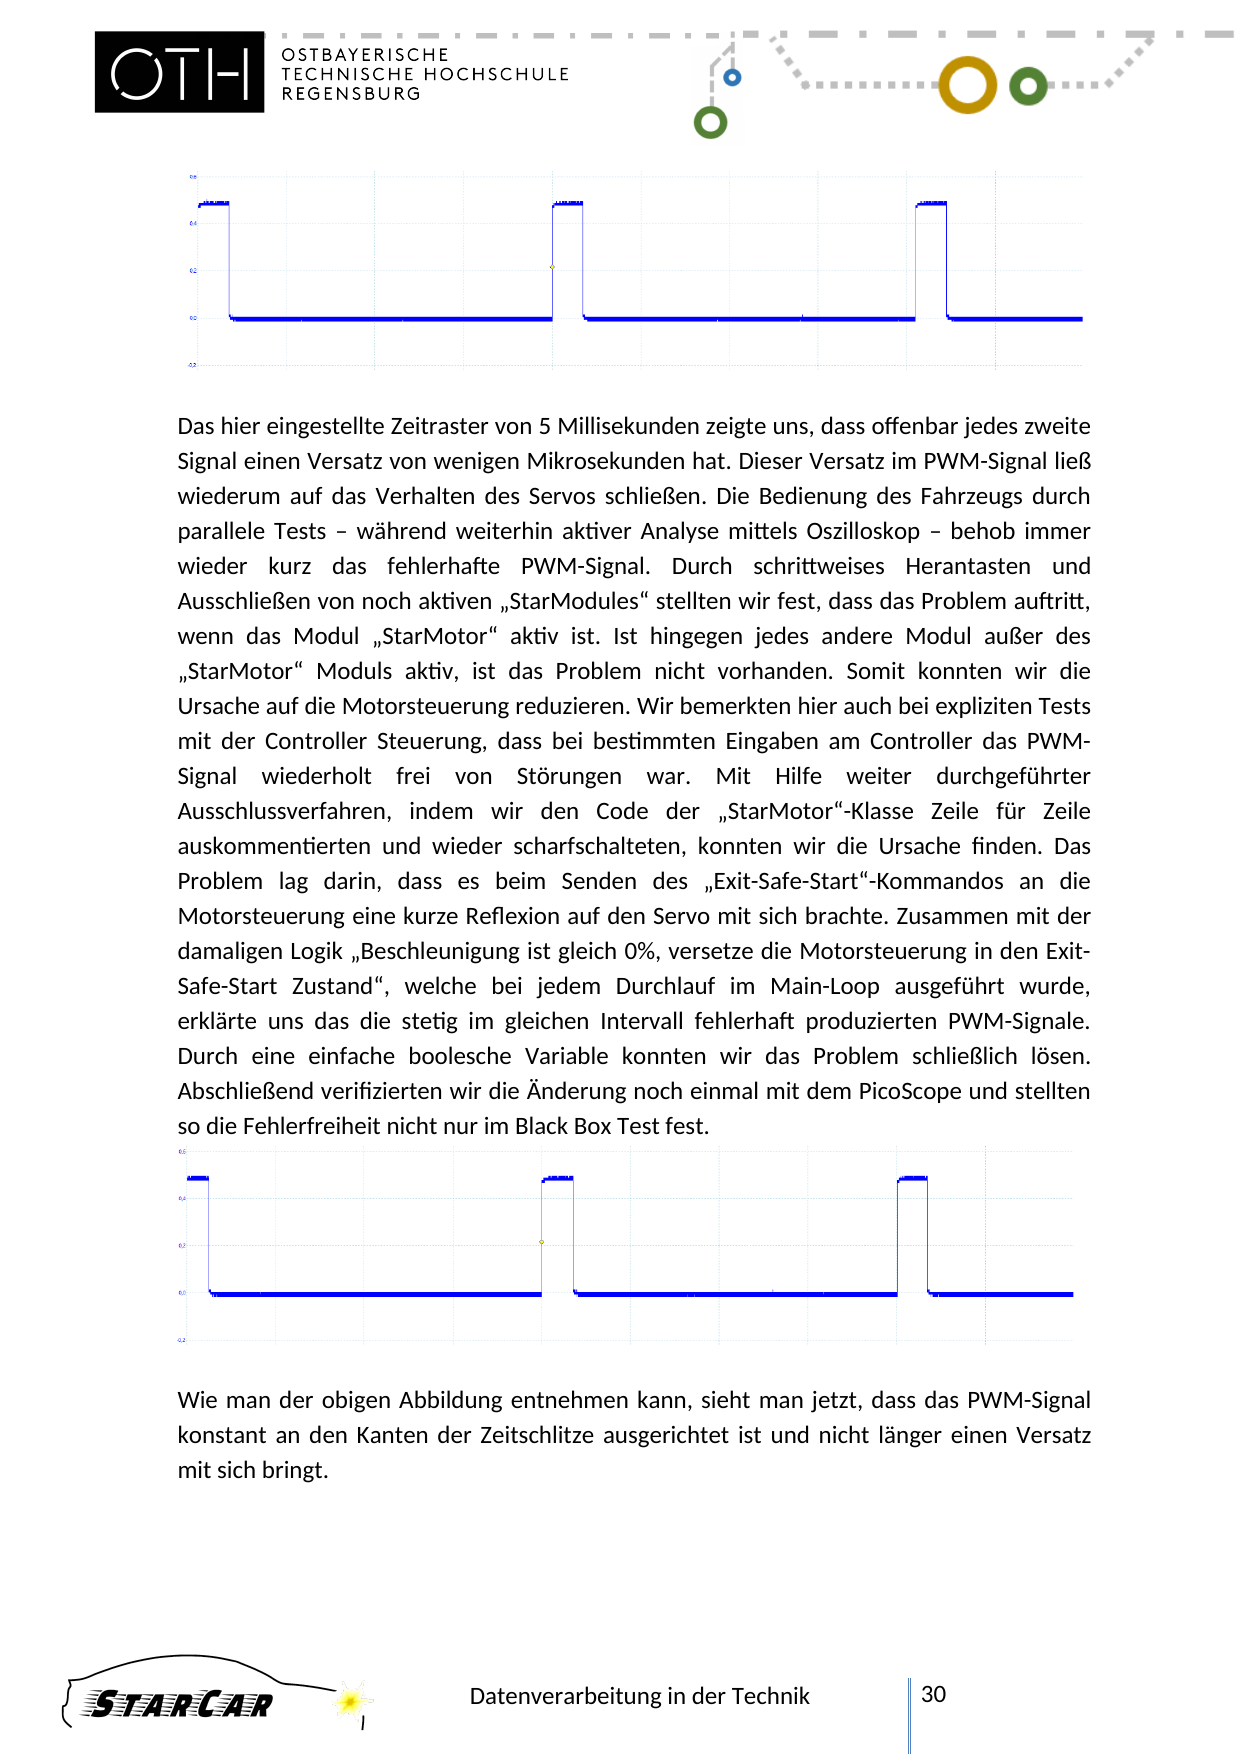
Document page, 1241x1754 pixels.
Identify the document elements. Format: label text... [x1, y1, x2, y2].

picture [54, 1651, 380, 1730]
text Wie man der obigen Abbildung entnehmen kann, sieht man jetzt, dass das PWM-Signal konstant an den Kanten der Zeitschlitze ausgerichtet ist und nicht länger einen Versatz mit sich bringt. [177, 1384, 1092, 1484]
picture [184, 171, 1083, 371]
text Das hier eingestellte Zeitraster von 5 Millisekunden zeigte uns, dass offenbar jedes zweite Signal einen Versatz von wenigen Mikrosekunden hat. Dieser Versatz im PWM-Signal ließ wiederum auf das Verhalten des Servos schließen. Die Bedienung des Fahrzeugs durch parallele Tests – während weiterhin aktiver Analyse mittels Oszilloskop – behob immer wieder kurz das fehlerhafte PWM-Signal. Durch schrittweises Herantasten und Ausschließen von noch aktiven „StarModules“ stellten wir fest, dass das Problem auftritt, wenn das Modul „StarMotor“ aktiv ist. Ist hingegen jedes andere Modul außer des „StarMotor“ Moduls aktiv, ist das Problem nicht vorhanden. Somit konnten wir die Ursache auf die Motorsteuerung reduzieren. Wir bemerkten hier auch bei expliziten Tests mit der Controller Steuerung, dass bei bestimmten Eingaben am Controller das PWM-Signal wiederholt frei von Störungen war. Mit Hilfe weiter durchgeführter Ausschlussverfahren, indem wir den Code der „StarMotor“-Klasse Zeile für Zeile auskommentierten und wieder scharfschalteten, konnten wir die Ursache finden. Das Problem lag darin, dass es beim Senden des „Exit-Safe-Start“-Kommandos an die Motorsteuerung eine kurze Reflexion auf den Servo mit sich brachte. Zusammen mit der damaligen Logik „Beschleunigung ist gleich 0%, versetze die Motorsteuerung in den Exit-Safe-Start Zustand“, welche bei jedem Durchlauf im Main-Loop ausgeführt wurde, erklärte uns das die stetig im gleichen Intervall fehlerhaft produzierten PWM-Signale. Durch eine einfache boolesche Variable konnten wir das Problem schließlich lösen. Abschließend verifizierten wir die Änderung noch einmal mit dem PicoScope und stellten so die Fehlerfreiheit nicht nur im Black Box Test fest. [177, 410, 1092, 1141]
picture [94, 15, 1237, 145]
picture [177, 1145, 1074, 1345]
